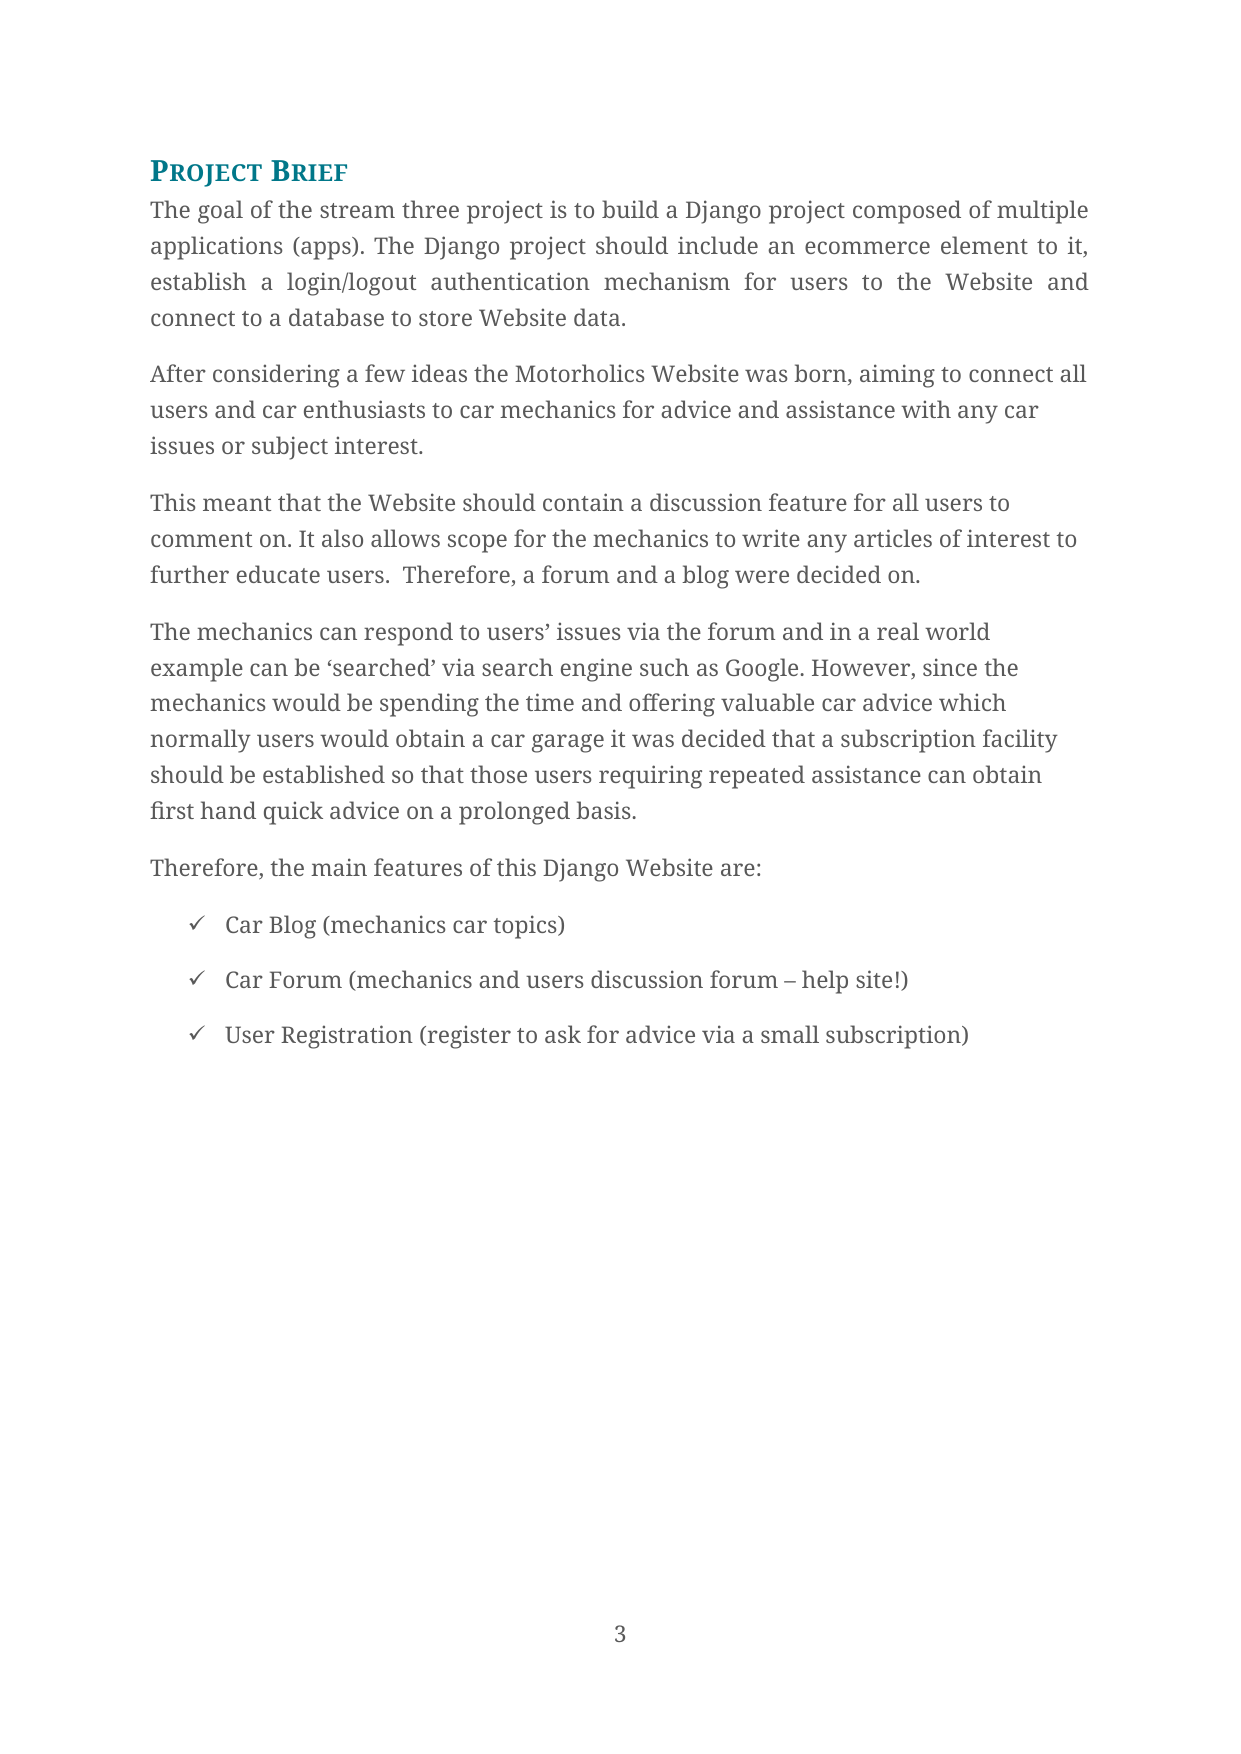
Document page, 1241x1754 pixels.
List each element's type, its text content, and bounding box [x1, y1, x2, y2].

subtitle Project Brief [150, 150, 1090, 190]
text Therefore, the main features of this Django Website are: [150, 852, 1090, 883]
text The goal of the stream three project is to build a Django project composed of multiple applications (apps). The Django project should include an ecommerce element to it, establish a login/logout authentication mechanism for users to the Website and connect to a database to store Website data. [150, 194, 1090, 333]
list Car Forum (mechanics and users discussion forum – help site!) [187, 964, 1090, 995]
list User Registration (register to ask for advice via a small subscription) [187, 1019, 1090, 1050]
list Car Blog (mechanics car topics) [187, 909, 1090, 940]
text This meant that the Website should contain a discussion feature for all users to comment on. It also allows scope for the mechanics to write any articles of interest to further educate users. Therefore, a forum and a blog were decided on. [150, 487, 1090, 590]
text After considering a few ideas the Motorholics Website was born, aiming to connect all users and car enthusiasts to car mechanics for advice and assistance with any car issues or subject interest. [150, 358, 1090, 461]
text The mechanics can respond to users’ issues via the forum and in a real world example can be ‘searched’ via search engine such as Google. However, since the mechanics would be spending the time and offering valuable car advice which normally users would obtain a car garage it was decided that a subscription facility should be established so that those users requiring repeated assistance can obtain first hand quick advice on a prolonged basis. [150, 616, 1090, 826]
